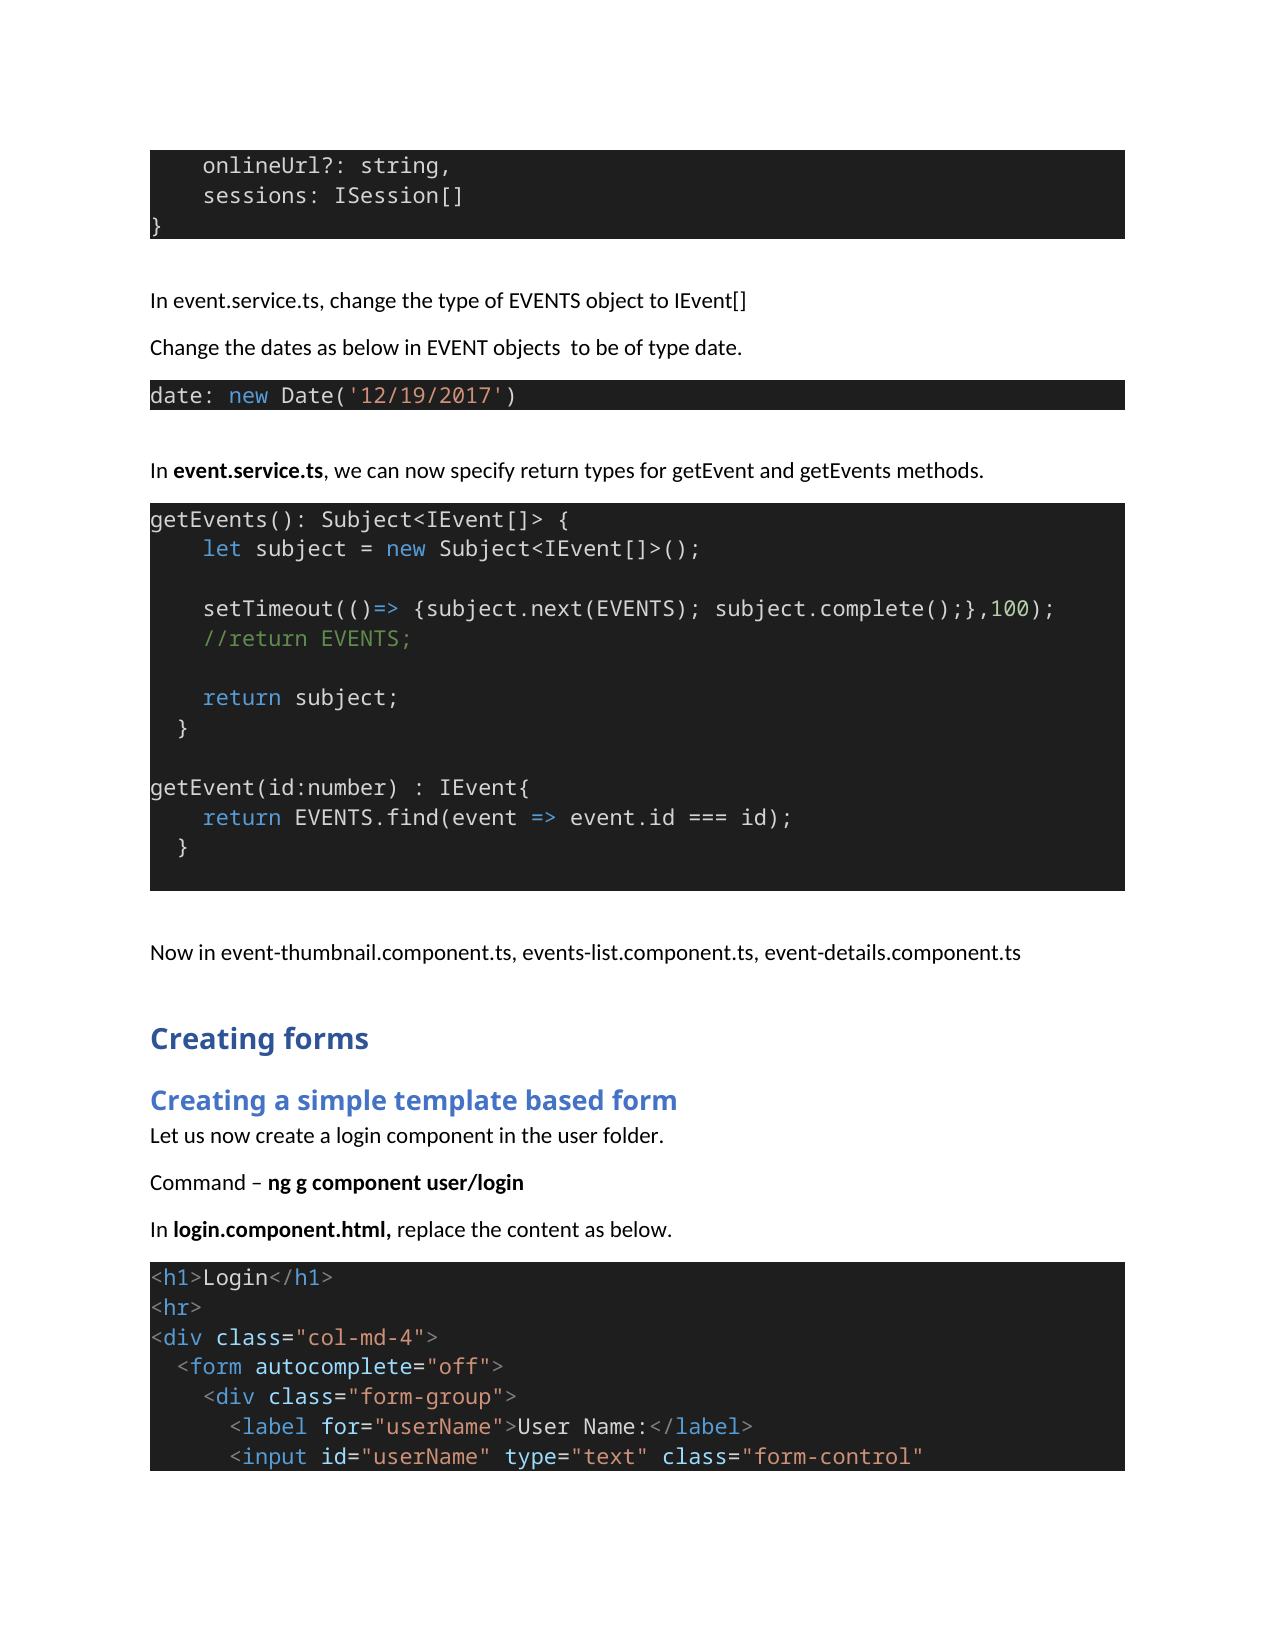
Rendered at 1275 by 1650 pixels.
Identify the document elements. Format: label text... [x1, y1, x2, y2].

text <hr> [150, 1292, 1125, 1322]
subtitle Creating forms [150, 1018, 1125, 1058]
text let subject = new Subject<IEvent[]>(); [150, 533, 1125, 563]
text In event.service.ts, change the type of EVENTS object to IEvent[] [150, 286, 1125, 314]
text In event.service.ts, we can now specify return types for getEvent and getEvents methods. [150, 457, 1125, 485]
text return EVENTS.find(event => event.id === id); [150, 801, 1125, 831]
text Now in event-thumbnail.component.ts, events-list.component.ts, event-details.component.ts [150, 938, 1125, 966]
text <div class="col-md-4"> [150, 1322, 1125, 1351]
text } [150, 209, 1125, 239]
text <div class="form-group"> [150, 1381, 1125, 1411]
text //return EVENTS; [150, 623, 1125, 652]
text date: new Date('12/19/2017') [150, 380, 1125, 410]
text } [150, 712, 1125, 742]
text Change the dates as below in EVENT objects to be of type date. [150, 333, 1125, 361]
text In login.component.html, replace the content as below. [150, 1215, 1125, 1243]
text <input id="userName" type="text" class="form-control" [150, 1441, 1125, 1471]
text <label for="userName">User Name:</label> [150, 1411, 1125, 1441]
text Let us now create a login component in the user folder. [150, 1121, 1125, 1149]
text setTimeout(()=> {subject.next(EVENTS); subject.complete();},100); [150, 593, 1125, 623]
text Command – ng g component user/login [150, 1168, 1125, 1196]
text return subject; [150, 682, 1125, 712]
text onlineUrl?: string, [150, 150, 1125, 180]
text getEvent(id:number) : IEvent{ [150, 772, 1125, 801]
text } [150, 831, 1125, 861]
text <h1>Login</h1> [150, 1262, 1125, 1292]
subtitle Creating a simple template based form [150, 1082, 1125, 1118]
text sessions: ISession[] [150, 180, 1125, 209]
text <form autocomplete="off"> [150, 1351, 1125, 1381]
text getEvents(): Subject<IEvent[]> { [150, 503, 1125, 533]
